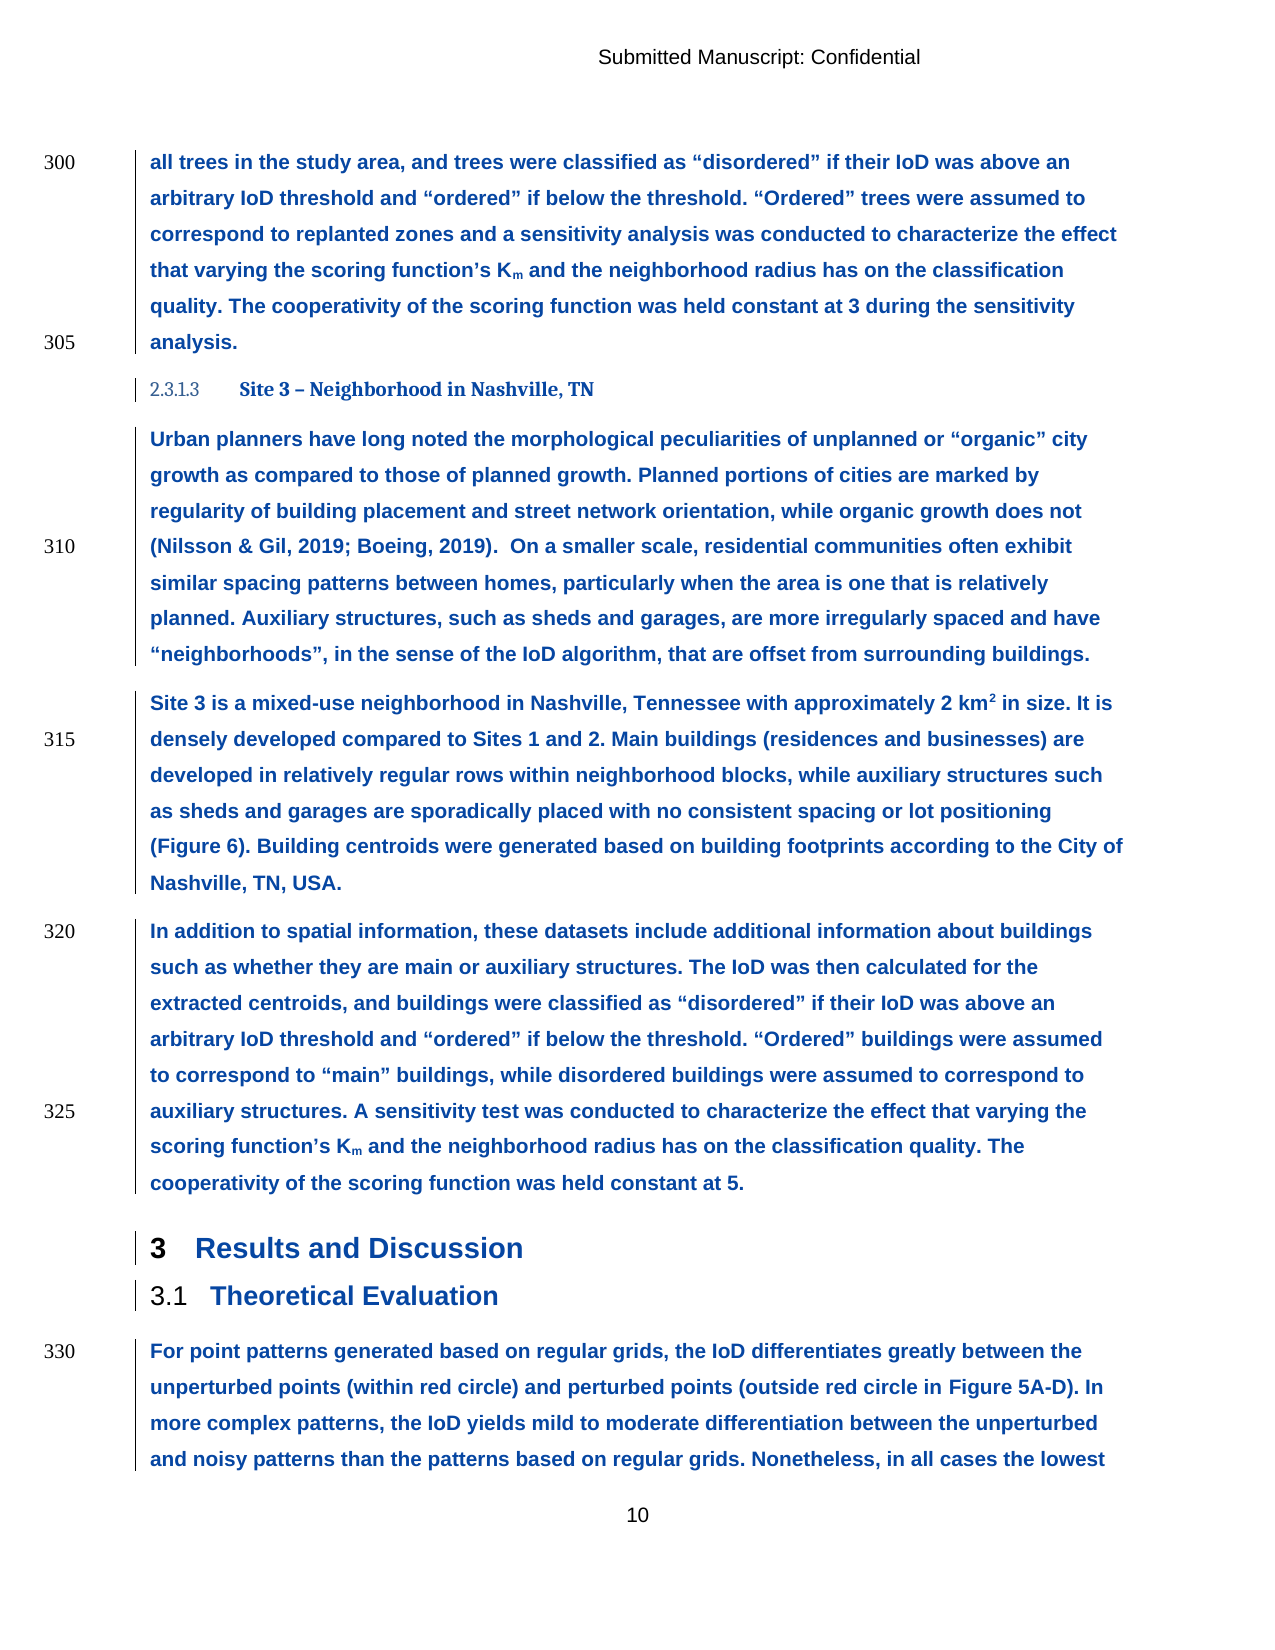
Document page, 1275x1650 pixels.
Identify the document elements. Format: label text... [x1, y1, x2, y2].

text Urban planners have long noted the morphological peculiarities of unplanned or “organic” city growth as compared to those of planned growth. Planned portions of cities are marked by regularity of building placement and street network orientation, while organic growth does not . On a smaller scale, residential communities often exhibit similar spacing patterns between homes, particularly when the area is one that is relatively planned. Auxiliary structures, such as sheds and garages, are more irregularly spaced and have “neighborhoods”, in the sense of the IoD algorithm, that are offset from surrounding buildings. [150, 427, 1125, 666]
subtitle Site 3 – Neighborhood in Nashville, TN [150, 378, 1125, 402]
text Site 3 is a mixed-use neighborhood in Nashville, Tennessee with approximately 2 km2 in size. It is densely developed compared to Sites 1 and 2. Main buildings (residences and businesses) are developed in relatively regular rows within neighborhood blocks, while auxiliary structures such as sheds and garages are sporadically placed with no consistent spacing or lot positioning (Figure 6). Building centroids were generated based on building footprints according to the City of Nashville, TN, USA. [150, 691, 1125, 894]
text In addition to spatial information, these datasets include additional information about buildings such as whether they are main or auxiliary structures. The IoD was then calculated for the extracted centroids, and buildings were classified as “disordered” if their IoD was above an arbitrary IoD threshold and “ordered” if below the threshold. “Ordered” buildings were assumed to correspond to “main” buildings, while disordered buildings were assumed to correspond to auxiliary structures. A sensitivity test was conducted to characterize the effect that varying the scoring function’s Km and the neighborhood radius has on the classification quality. The cooperativity of the scoring function was held constant at 5. [150, 919, 1125, 1194]
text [150, 150, 1125, 354]
subtitle Results and Discussion [150, 1231, 1125, 1265]
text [150, 1339, 1125, 1471]
subtitle Theoretical Evaluation [150, 1280, 1125, 1311]
